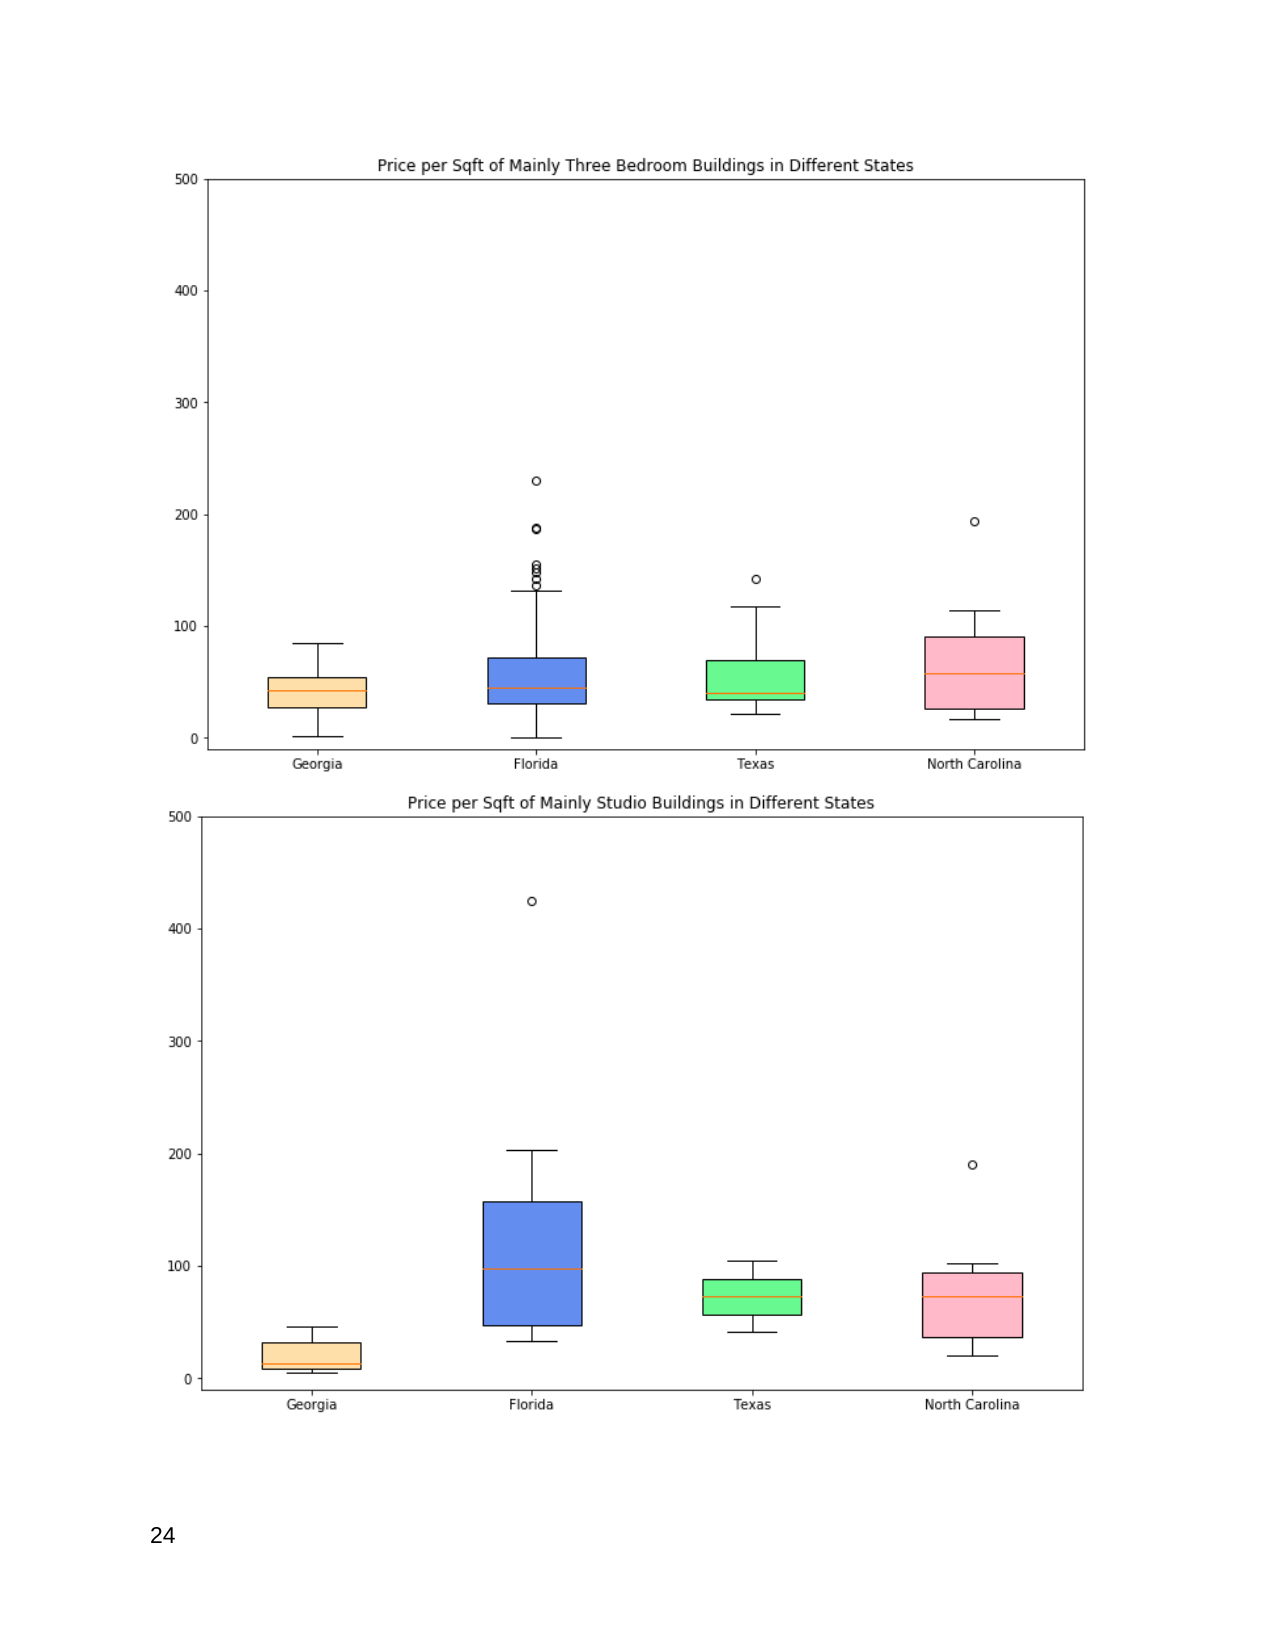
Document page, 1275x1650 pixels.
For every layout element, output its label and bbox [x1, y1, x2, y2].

picture [150, 150, 1125, 1432]
